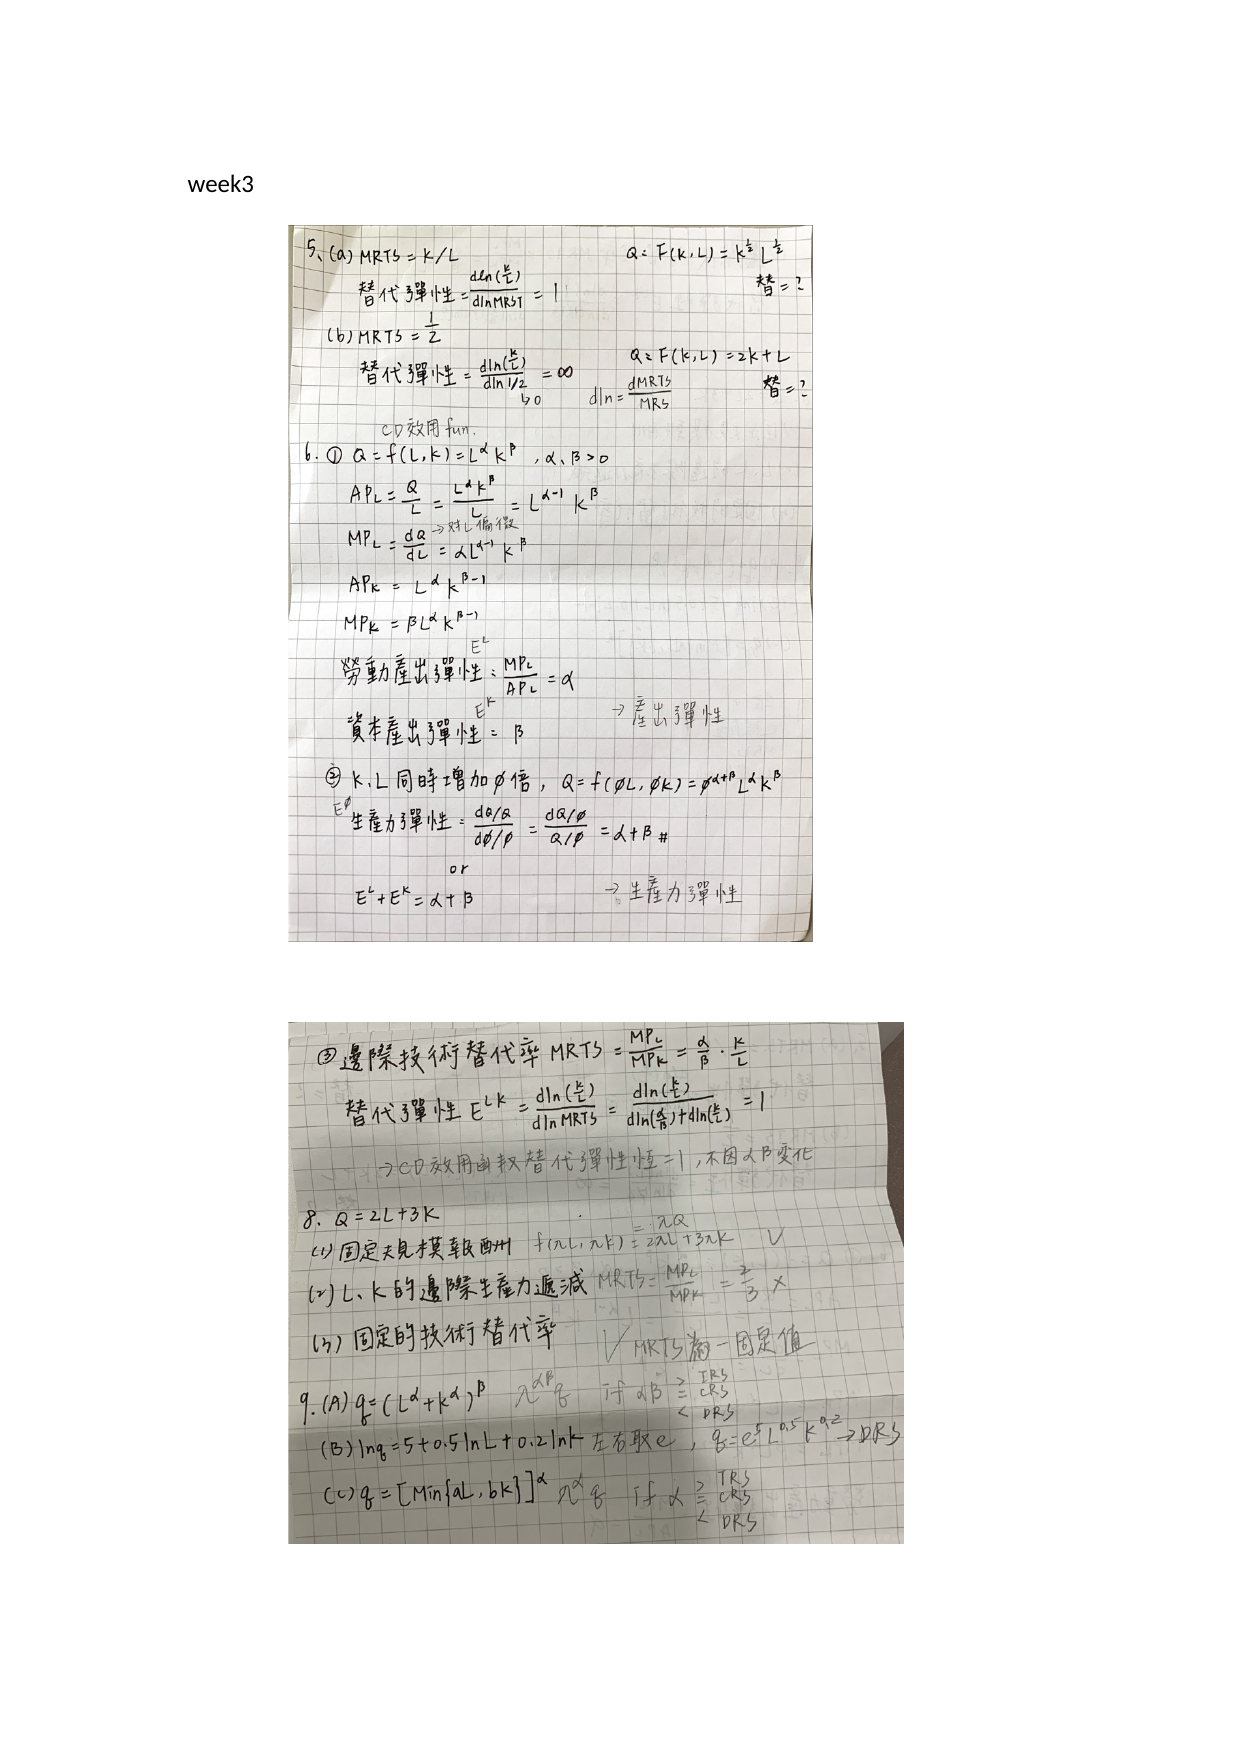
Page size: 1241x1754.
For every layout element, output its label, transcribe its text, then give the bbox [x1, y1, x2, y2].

text week3 [187, 164, 1053, 202]
picture [288, 225, 813, 942]
picture [288, 1022, 904, 1544]
